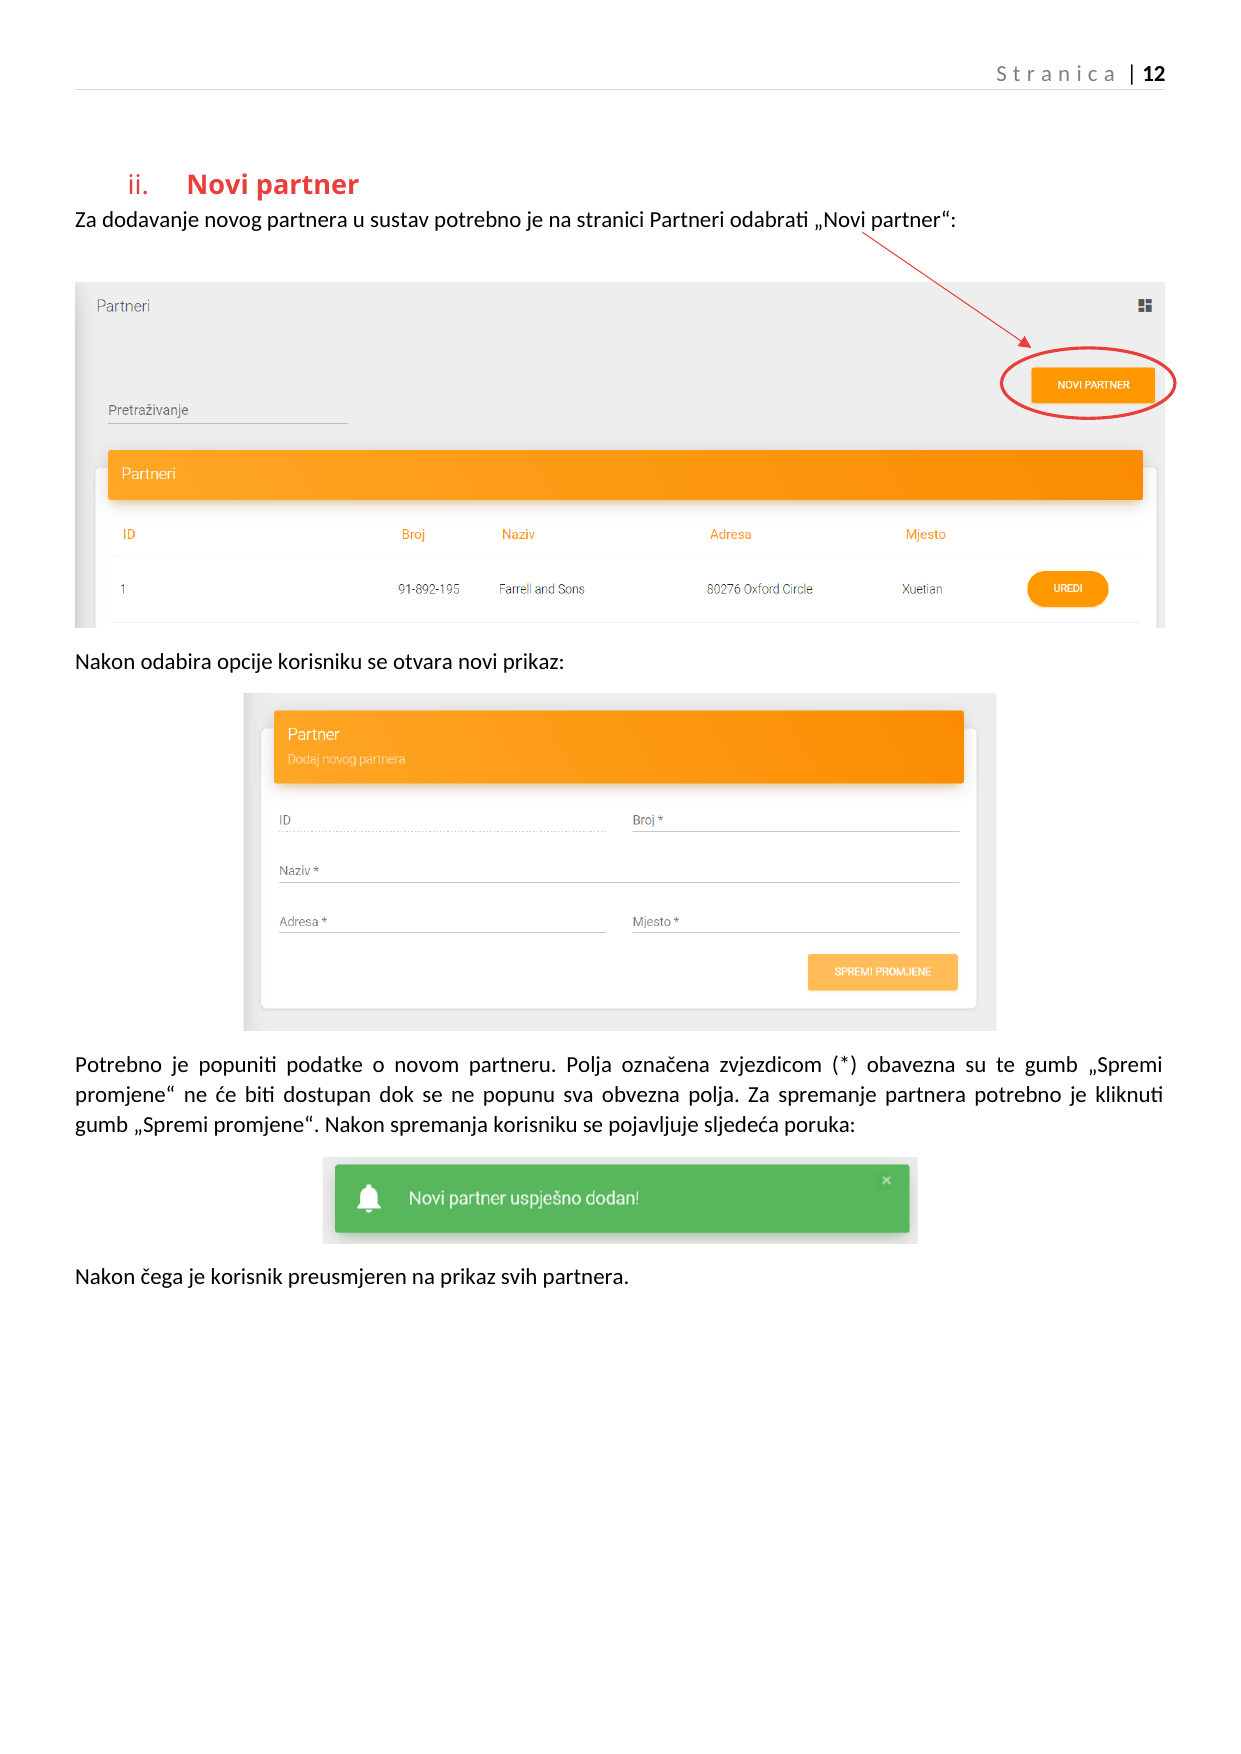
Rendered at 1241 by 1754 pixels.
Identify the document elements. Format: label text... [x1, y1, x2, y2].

text Nakon čega je korisnik preusmjeren na prikaz svih partnera. [75, 1262, 1165, 1290]
picture [75, 282, 1166, 628]
picture [322, 1157, 918, 1244]
text Nakon odabira opcije korisniku se otvara novi prikaz: [75, 647, 1165, 675]
subtitle Novi partner [149, 165, 1165, 202]
text Za dodavanje novog partnera u sustav potrebno je na stranici Partneri odabrati „Novi partner“: [75, 205, 1165, 233]
picture [243, 693, 997, 1031]
text Potrebno je popuniti podatke o novom partneru. Polja označena zvjezdicom (*) obavezna su te gumb „Spremi promjene“ ne će biti dostupan dok se ne popunu sva obvezna polja. Za spremanje partnera potrebno je kliknuti gumb „Spremi promjene“. Nakon spremanja korisniku se pojavljuje sljedeća poruka: [75, 1050, 1165, 1138]
picture [1004, 350, 1166, 416]
